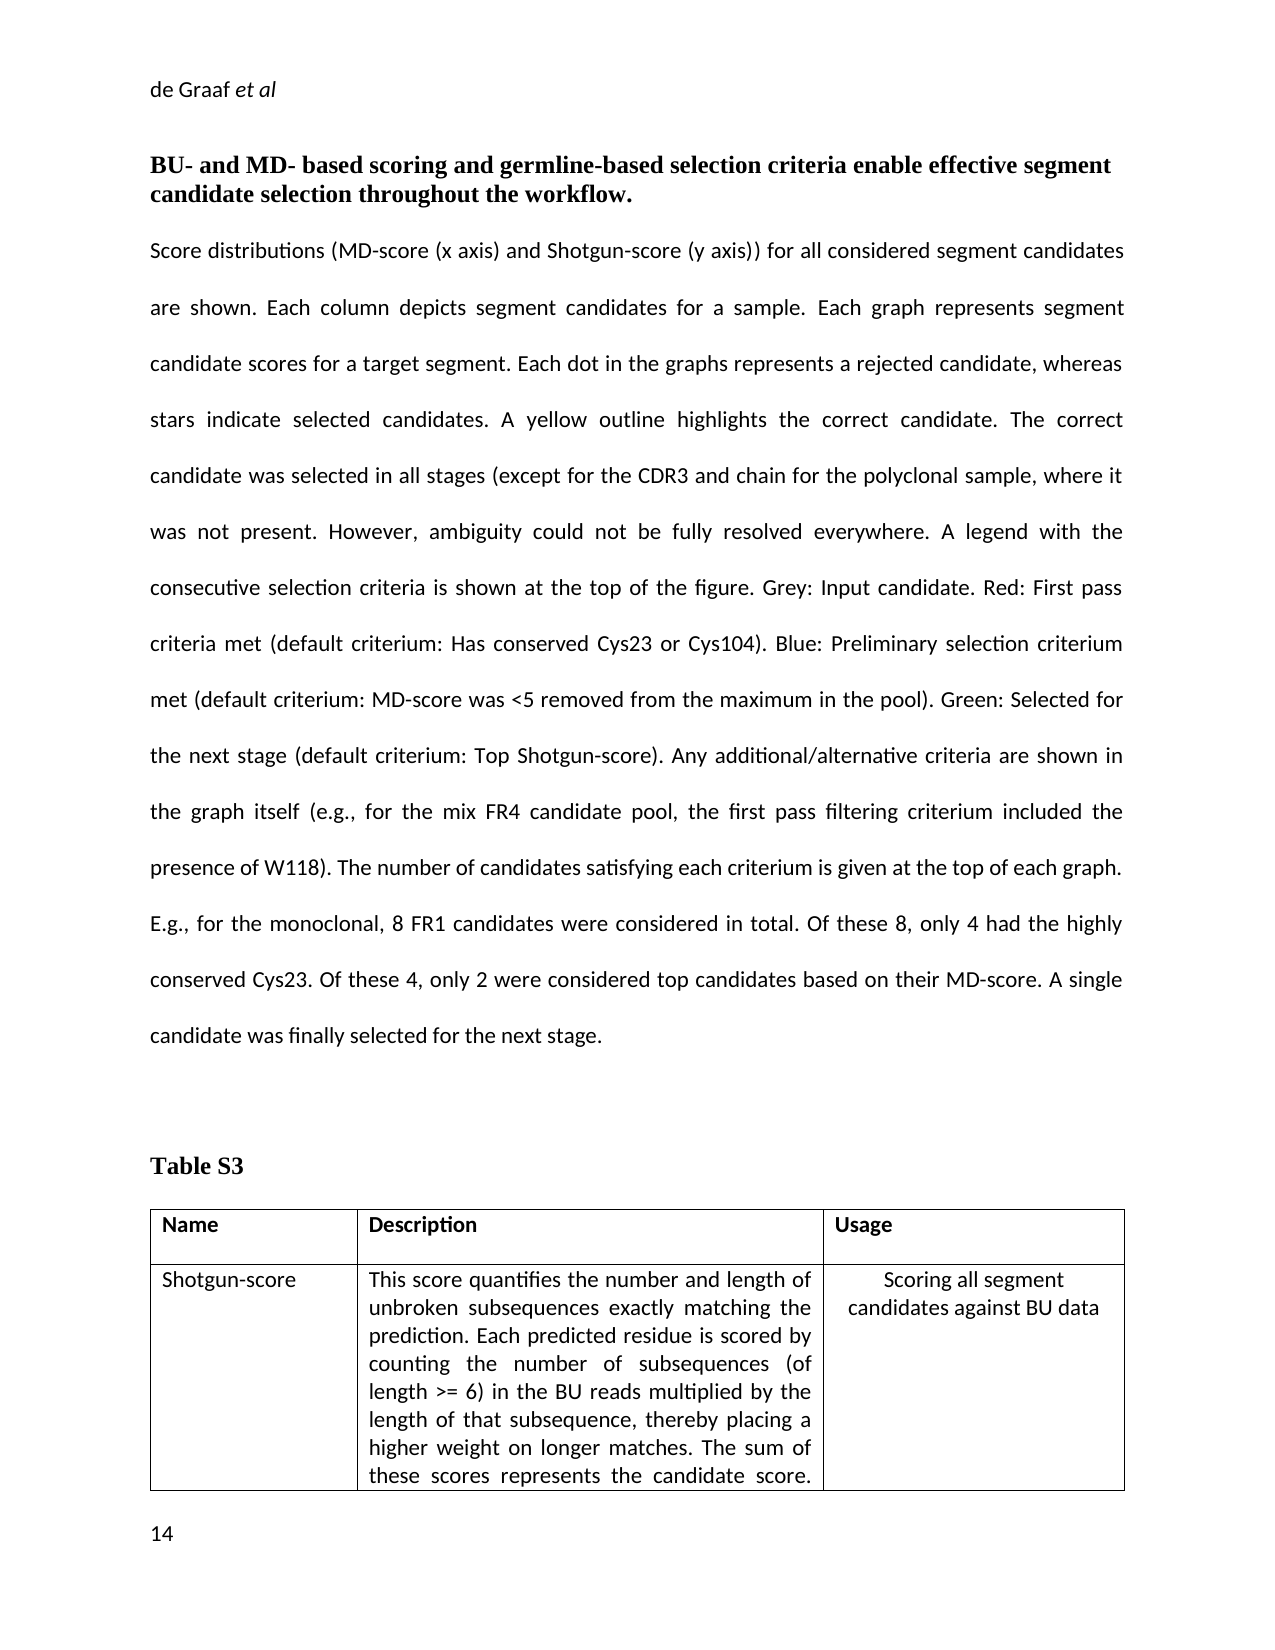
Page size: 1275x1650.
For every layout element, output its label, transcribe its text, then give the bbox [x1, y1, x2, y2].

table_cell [358, 1265, 823, 1489]
table_cell Shotgun-score [151, 1265, 357, 1489]
subtitle Table S3 [150, 1151, 1125, 1180]
subtitle BU- and MD- based scoring and germline-based selection criteria enable effective segment candidate selection throughout the workflow. [150, 150, 1125, 207]
table_header Name [151, 1210, 357, 1264]
table_header Description [358, 1210, 823, 1264]
table_header Usage [824, 1210, 1124, 1264]
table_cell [824, 1265, 1124, 1489]
text Score distributions (MD-score (x axis) and Shotgun-score (y axis)) for all considered segment candidates are shown. Each column depicts segment candidates for a sample. Each graph represents segment candidate scores for a target segment. Each dot in the graphs represents a rejected candidate, whereas stars indicate selected candidates. A yellow outline highlights the correct candidate. The correct candidate was selected in all stages (except for the CDR3 and chain for the polyclonal sample, where it was not present. However, ambiguity could not be fully resolved everywhere. A legend with the consecutive selection criteria is shown at the top of the figure. Grey: Input candidate. Red: First pass criteria met (default criterium: Has conserved Cys23 or Cys104). Blue: Preliminary selection criterium met (default criterium: MD-score was <5 removed from the maximum in the pool). Green: Selected for the next stage (default criterium: Top Shotgun-score). Any additional/alternative criteria are shown in the graph itself (e.g., for the mix FR4 candidate pool, the first pass filtering criterium included the presence of W118). The number of candidates satisfying each criterium is given at the top of each graph. E.g., for the monoclonal, 8 FR1 candidates were considered in total. Of these 8, only 4 had the highly conserved Cys23. Of these 4, only 2 were considered top candidates based on their MD-score. A single candidate was finally selected for the next stage. [150, 237, 1125, 1049]
